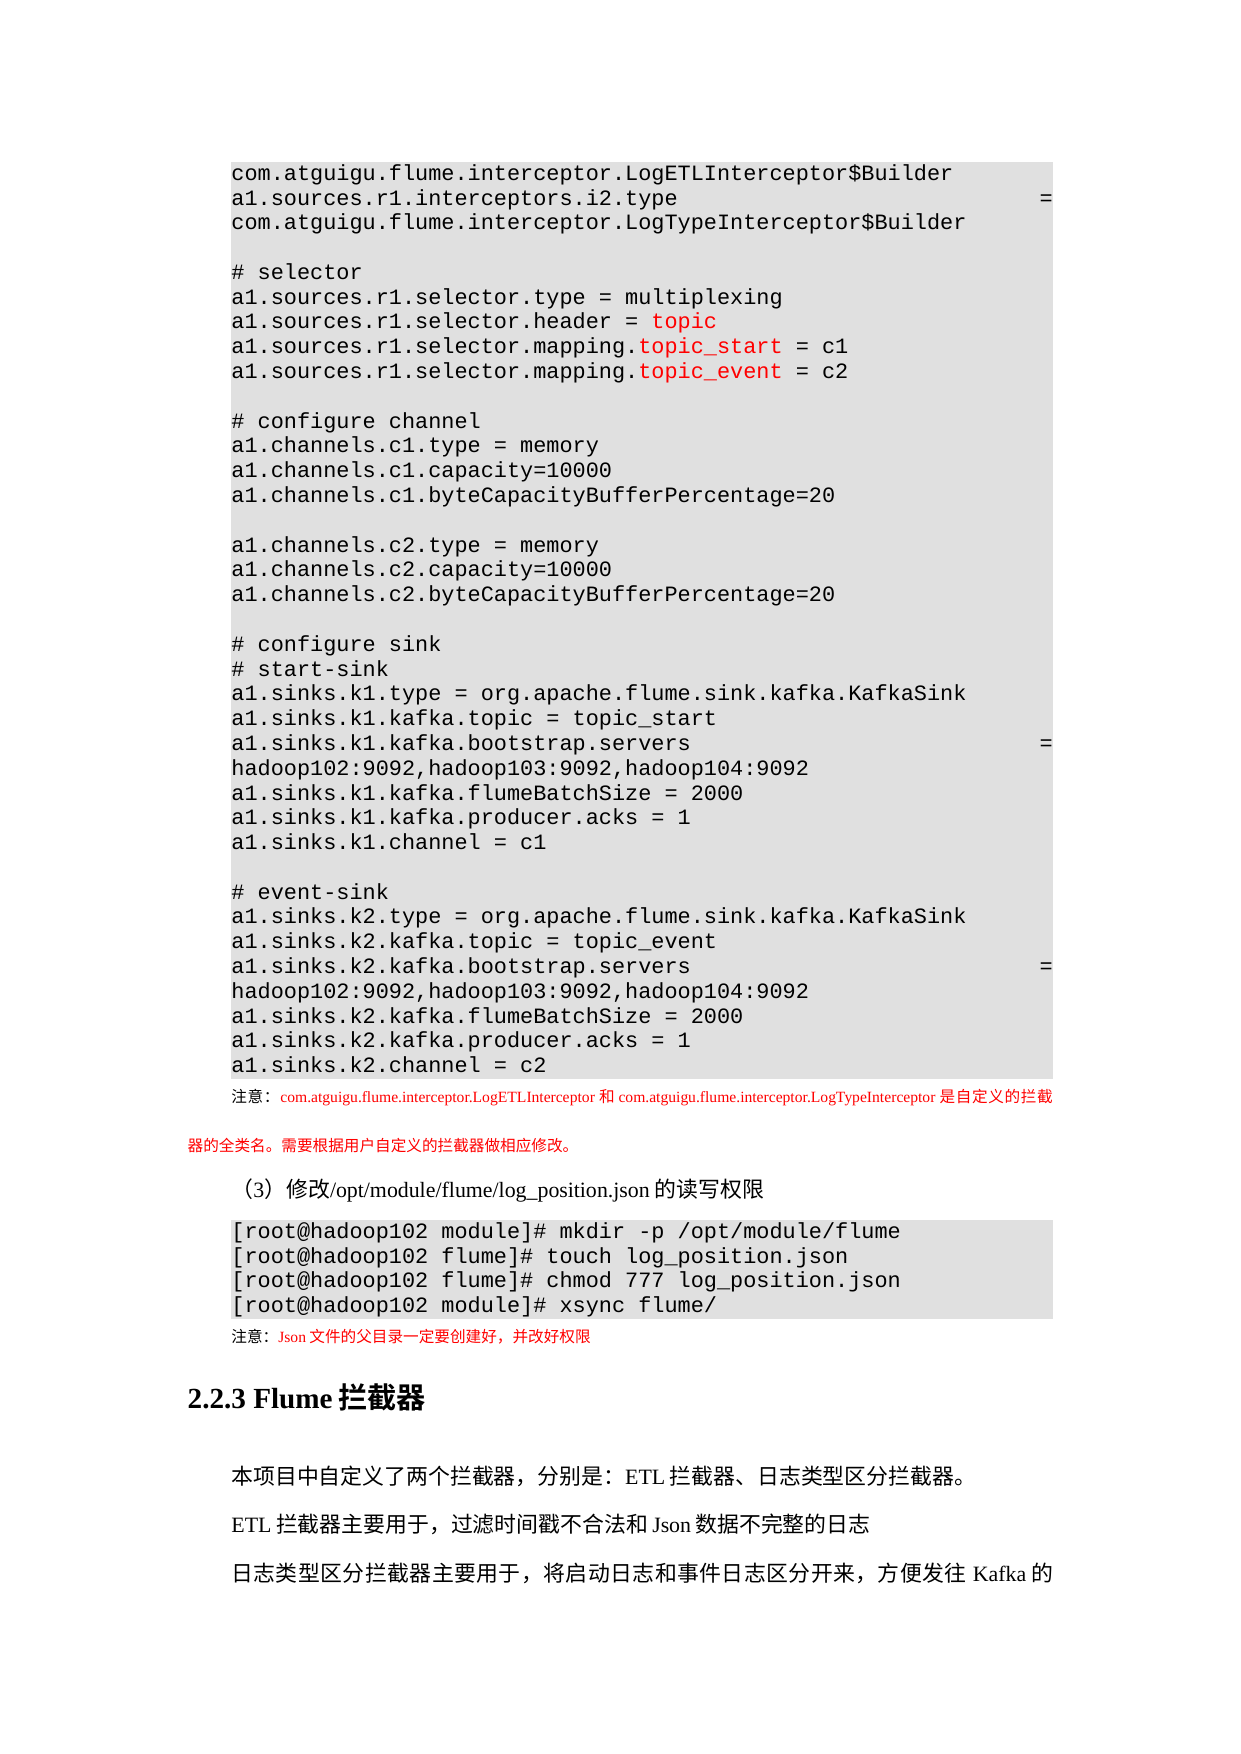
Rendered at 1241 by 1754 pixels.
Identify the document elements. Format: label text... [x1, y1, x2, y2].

text a1.sinks.k2.channel = c2 [231, 1054, 1053, 1079]
subtitle 2.2.3 Flume拦截器 [187, 1363, 1053, 1428]
text [root@hadoop102 flume]# chmod 777 log_position.json [231, 1270, 1053, 1294]
text # configure sink [231, 633, 1053, 658]
text a1.sinks.k2.kafka.bootstrap.servers = hadoop102:9092,hadoop103:9092,hadoop104:9092 [231, 955, 1053, 1005]
text # event-sink [231, 881, 1053, 906]
text a1.sinks.k1.kafka.producer.acks = 1 [231, 807, 1053, 831]
text a1.channels.c2.type = memory [231, 534, 1053, 559]
text （3）修改/opt/module/flume/log_position.json的读写权限 [187, 1172, 1053, 1204]
text a1.sinks.k2.kafka.topic = topic_event [231, 931, 1053, 955]
text 本项目中自定义了两个拦截器，分别是：ETL拦截器、日志类型区分拦截器。 [187, 1458, 1053, 1491]
text a1.sinks.k2.type = org.apache.flume.sink.kafka.KafkaSink [231, 906, 1053, 931]
text # configure channel [231, 410, 1053, 435]
text a1.channels.c2.capacity=10000 [231, 559, 1053, 583]
text a1.sinks.k1.channel = c1 [231, 831, 1053, 856]
text a1.sinks.k2.kafka.producer.acks = 1 [231, 1030, 1053, 1054]
text a1.channels.c2.byteCapacityBufferPercentage=20 [231, 583, 1053, 608]
text [root@hadoop102 module]# xsync flume/ [231, 1294, 1053, 1319]
text # selector [231, 261, 1053, 286]
text a1.sinks.k1.kafka.flumeBatchSize = 2000 [231, 782, 1053, 807]
text [root@hadoop102 flume]# touch log_position.json [231, 1245, 1053, 1270]
text a1.channels.c1.byteCapacityBufferPercentage=20 [231, 484, 1053, 509]
text 注意：Json文件的父目录一定要创建好，并改好权限 [187, 1319, 1053, 1352]
text 注意：com.atguigu.flume.interceptor.LogETLInterceptor和com.atguigu.flume.interceptor.LogTypeInterceptor是自定义的拦截器的全类名。需要根据用户自定义的拦截器做相应修改。 [187, 1079, 1053, 1161]
text a1.sinks.k1.kafka.bootstrap.servers = hadoop102:9092,hadoop103:9092,hadoop104:9092 [231, 732, 1053, 782]
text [187, 1555, 1053, 1588]
text a1.sources.r1.selector.mapping.topic_start = c1 [231, 336, 1053, 360]
text a1.sources.r1.selector.mapping.topic_event = c2 [231, 360, 1053, 385]
text a1.sources.r1.selector.header = topic [231, 311, 1053, 336]
text ETL拦截器主要用于，过滤时间戳不合法和Json数据不完整的日志 [187, 1507, 1053, 1539]
text a1.channels.c1.type = memory [231, 435, 1053, 459]
text [root@hadoop102 module]# mkdir -p /opt/module/flume [231, 1220, 1053, 1245]
text a1.sources.r1.selector.type = multiplexing [231, 286, 1053, 311]
text a1.channels.c1.capacity=10000 [231, 459, 1053, 484]
text a1.sinks.k1.type = org.apache.flume.sink.kafka.KafkaSink [231, 683, 1053, 707]
text a1.sources.r1.interceptors.i2.type = com.atguigu.flume.interceptor.LogTypeInterceptor$Builder [231, 187, 1053, 236]
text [231, 162, 1053, 187]
text a1.sinks.k1.kafka.topic = topic_start [231, 707, 1053, 732]
text # start-sink [231, 658, 1053, 683]
text a1.sinks.k2.kafka.flumeBatchSize = 2000 [231, 1005, 1053, 1030]
